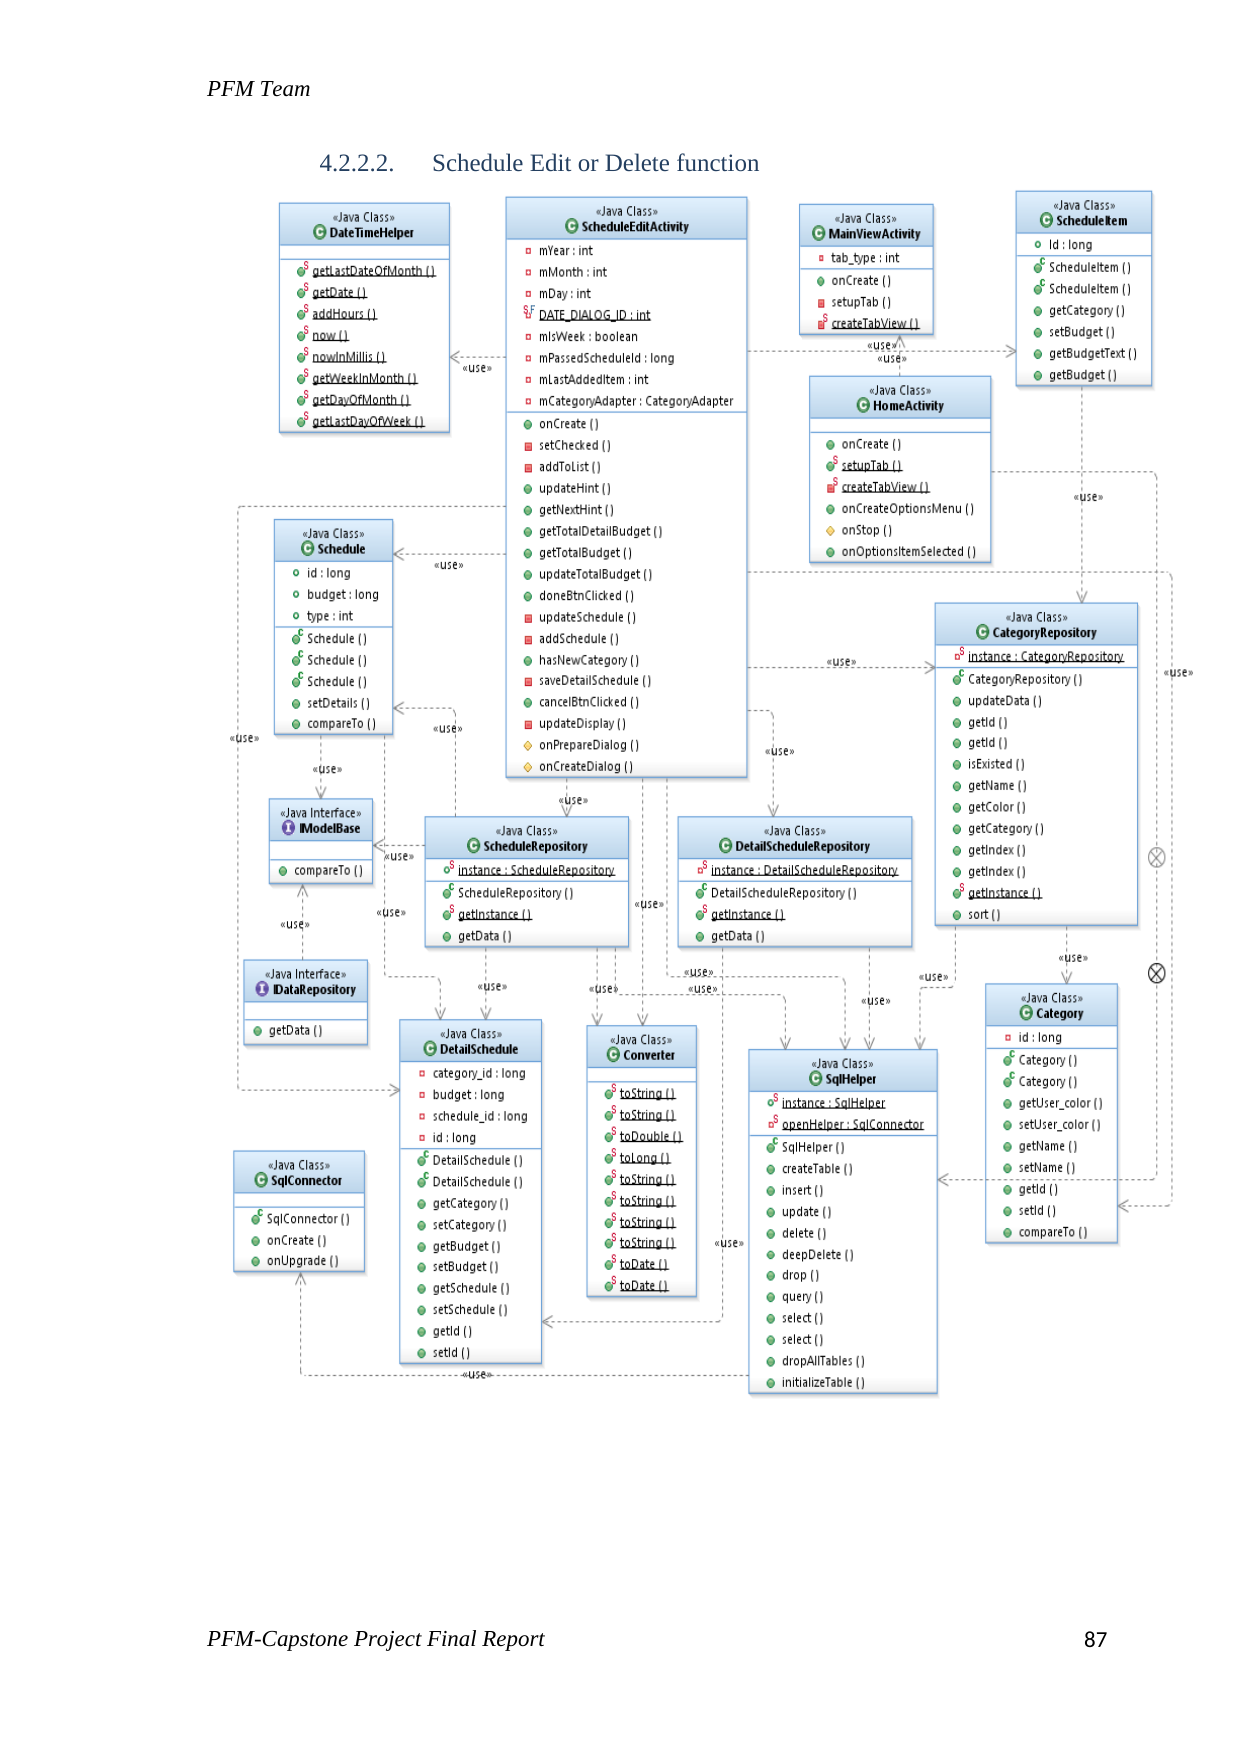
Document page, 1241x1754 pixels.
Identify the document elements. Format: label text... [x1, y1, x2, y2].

picture [206, 180, 1218, 1412]
subtitle Schedule Edit or Delete function [319, 148, 1122, 176]
